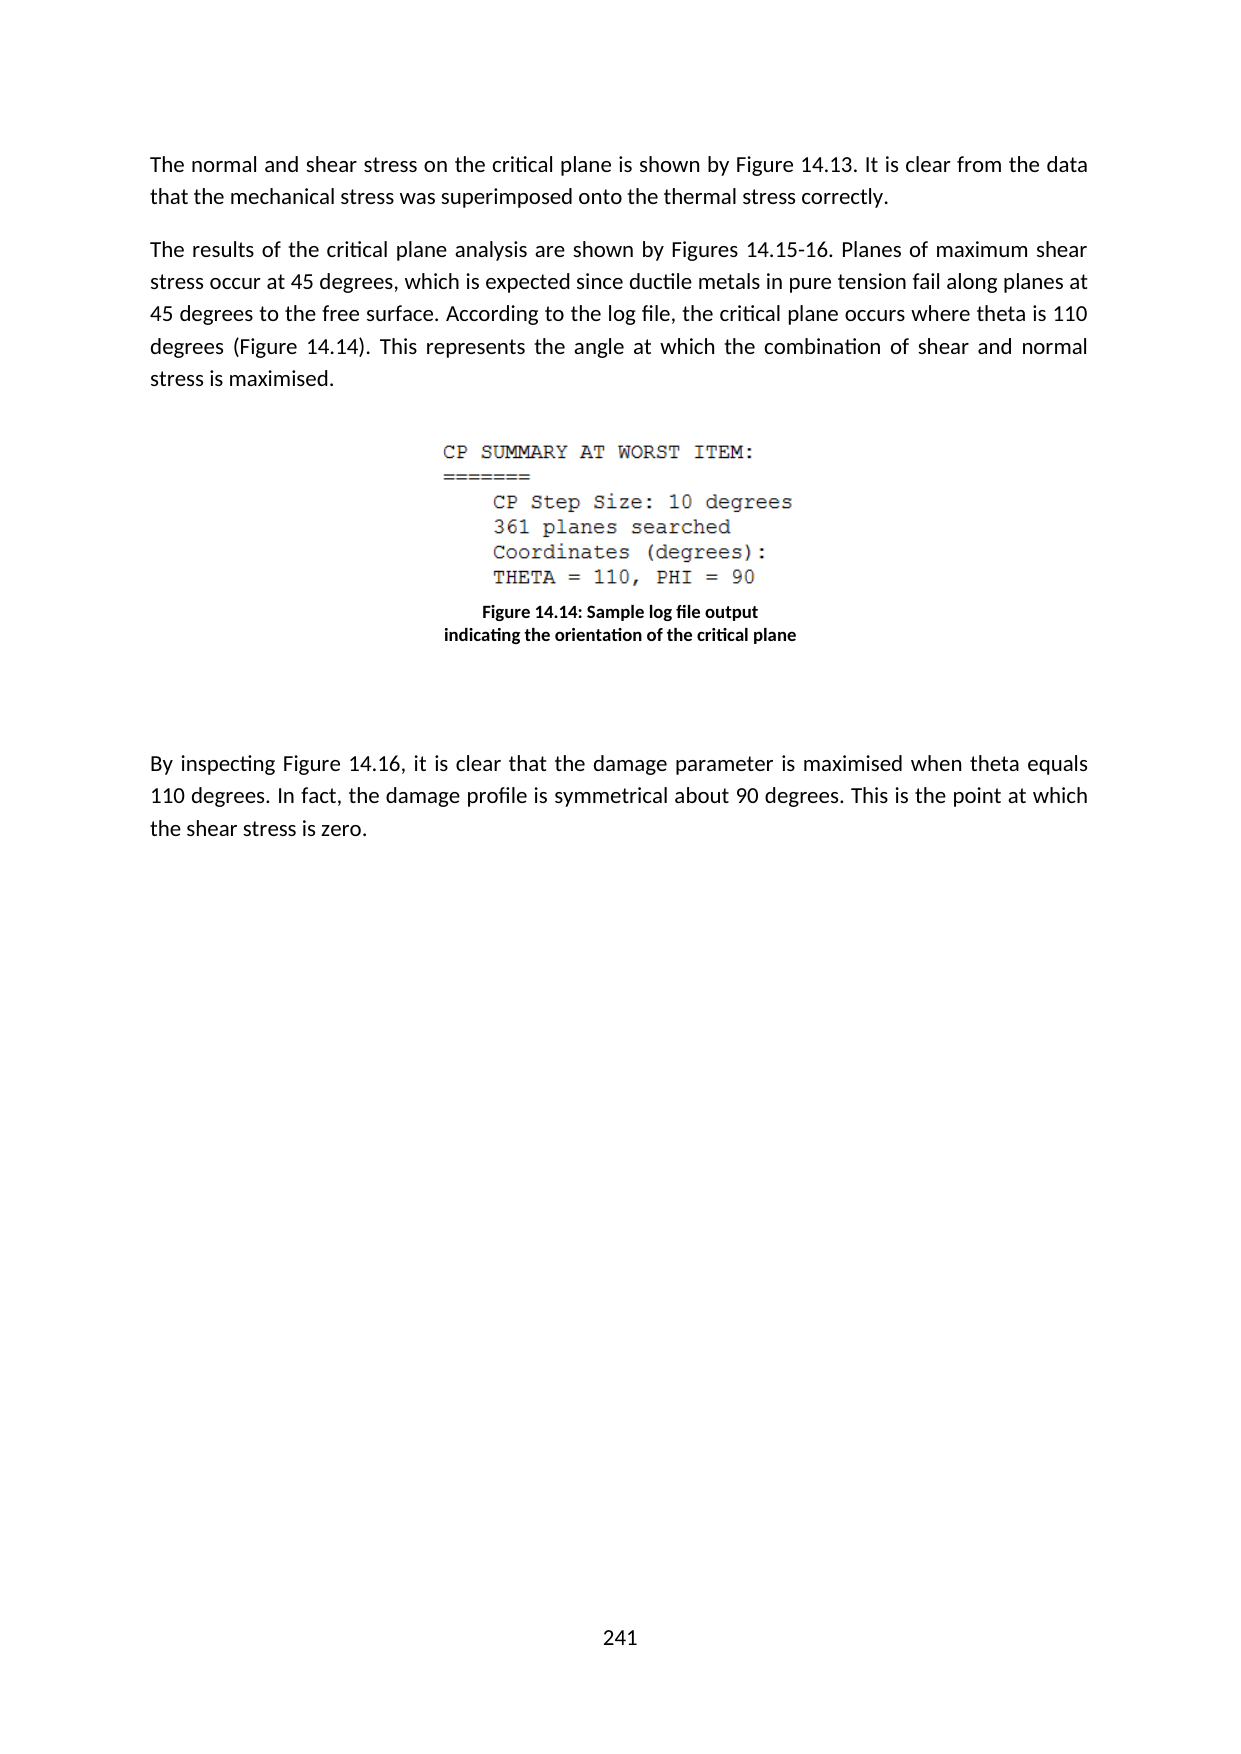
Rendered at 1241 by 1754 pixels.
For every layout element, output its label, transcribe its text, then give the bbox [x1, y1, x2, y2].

text By inspecting Figure 14.16, it is clear that the damage parameter is maximised when theta equals 110 degrees. In fact, the damage profile is symmetrical about 90 degrees. This is the point at which the shear stress is zero. [150, 749, 1090, 842]
text The normal and shear stress on the critical plane is shown by Figure 14.13. It is clear from the data that the mechanical stress was superimposed onto the thermal stress correctly. [150, 150, 1090, 210]
picture [443, 442, 797, 591]
text The results of the critical plane analysis are shown by Figures 14.15-16. Planes of maximum shear stress occur at 45 degrees, which is expected since ductile metals in pure tension fail along planes at 45 degrees to the free surface. According to the log file, the critical plane occurs where theta is 110 degrees (Figure 14.14). This represents the angle at which the combination of shear and normal stress is maximised. [150, 235, 1090, 392]
